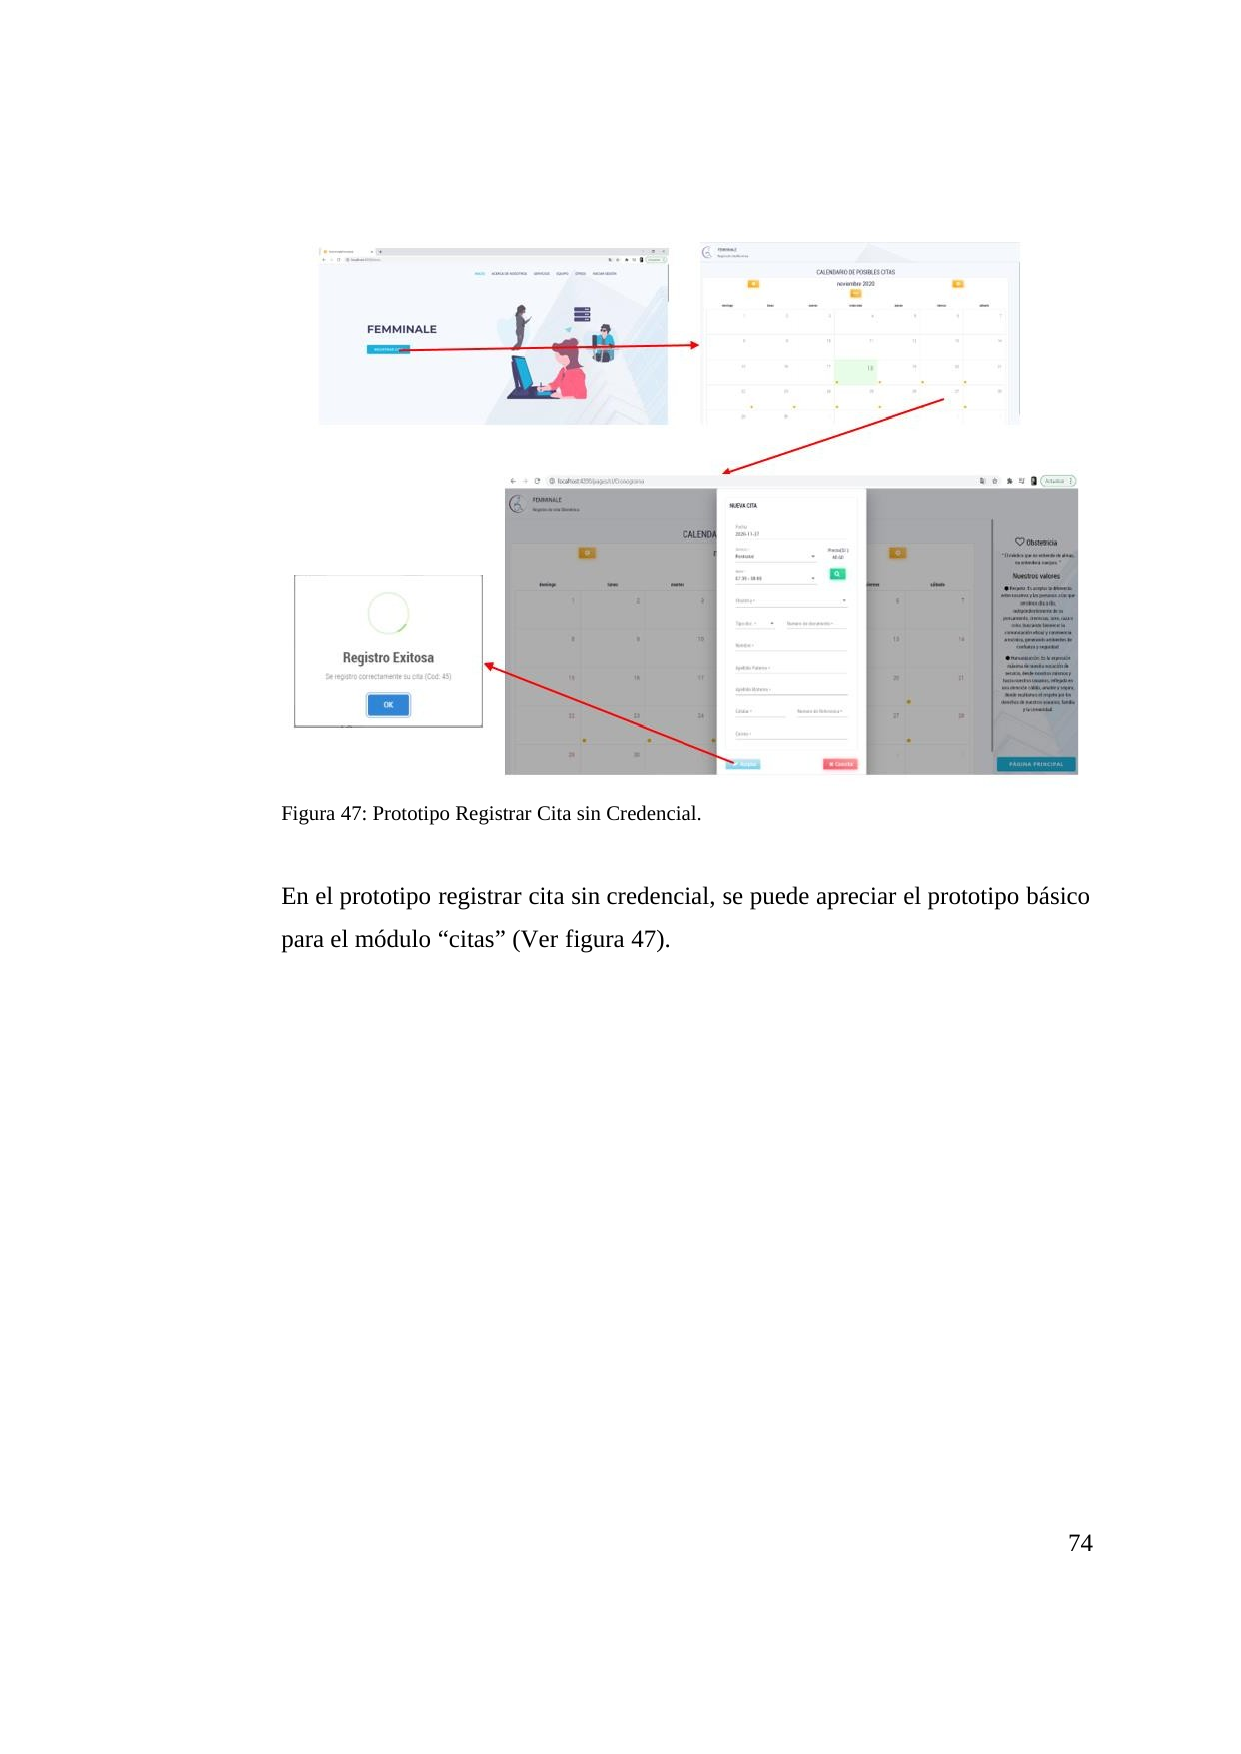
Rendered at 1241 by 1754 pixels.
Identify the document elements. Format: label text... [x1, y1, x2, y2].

text En el prototipo registrar cita sin credencial, se puede apreciar el prototipo básico para el módulo “citas” (Ver figura 47). [281, 881, 1105, 953]
picture [288, 234, 1079, 788]
text Figura 47: Prototipo Registrar Cita sin Credencial. [281, 801, 1105, 825]
